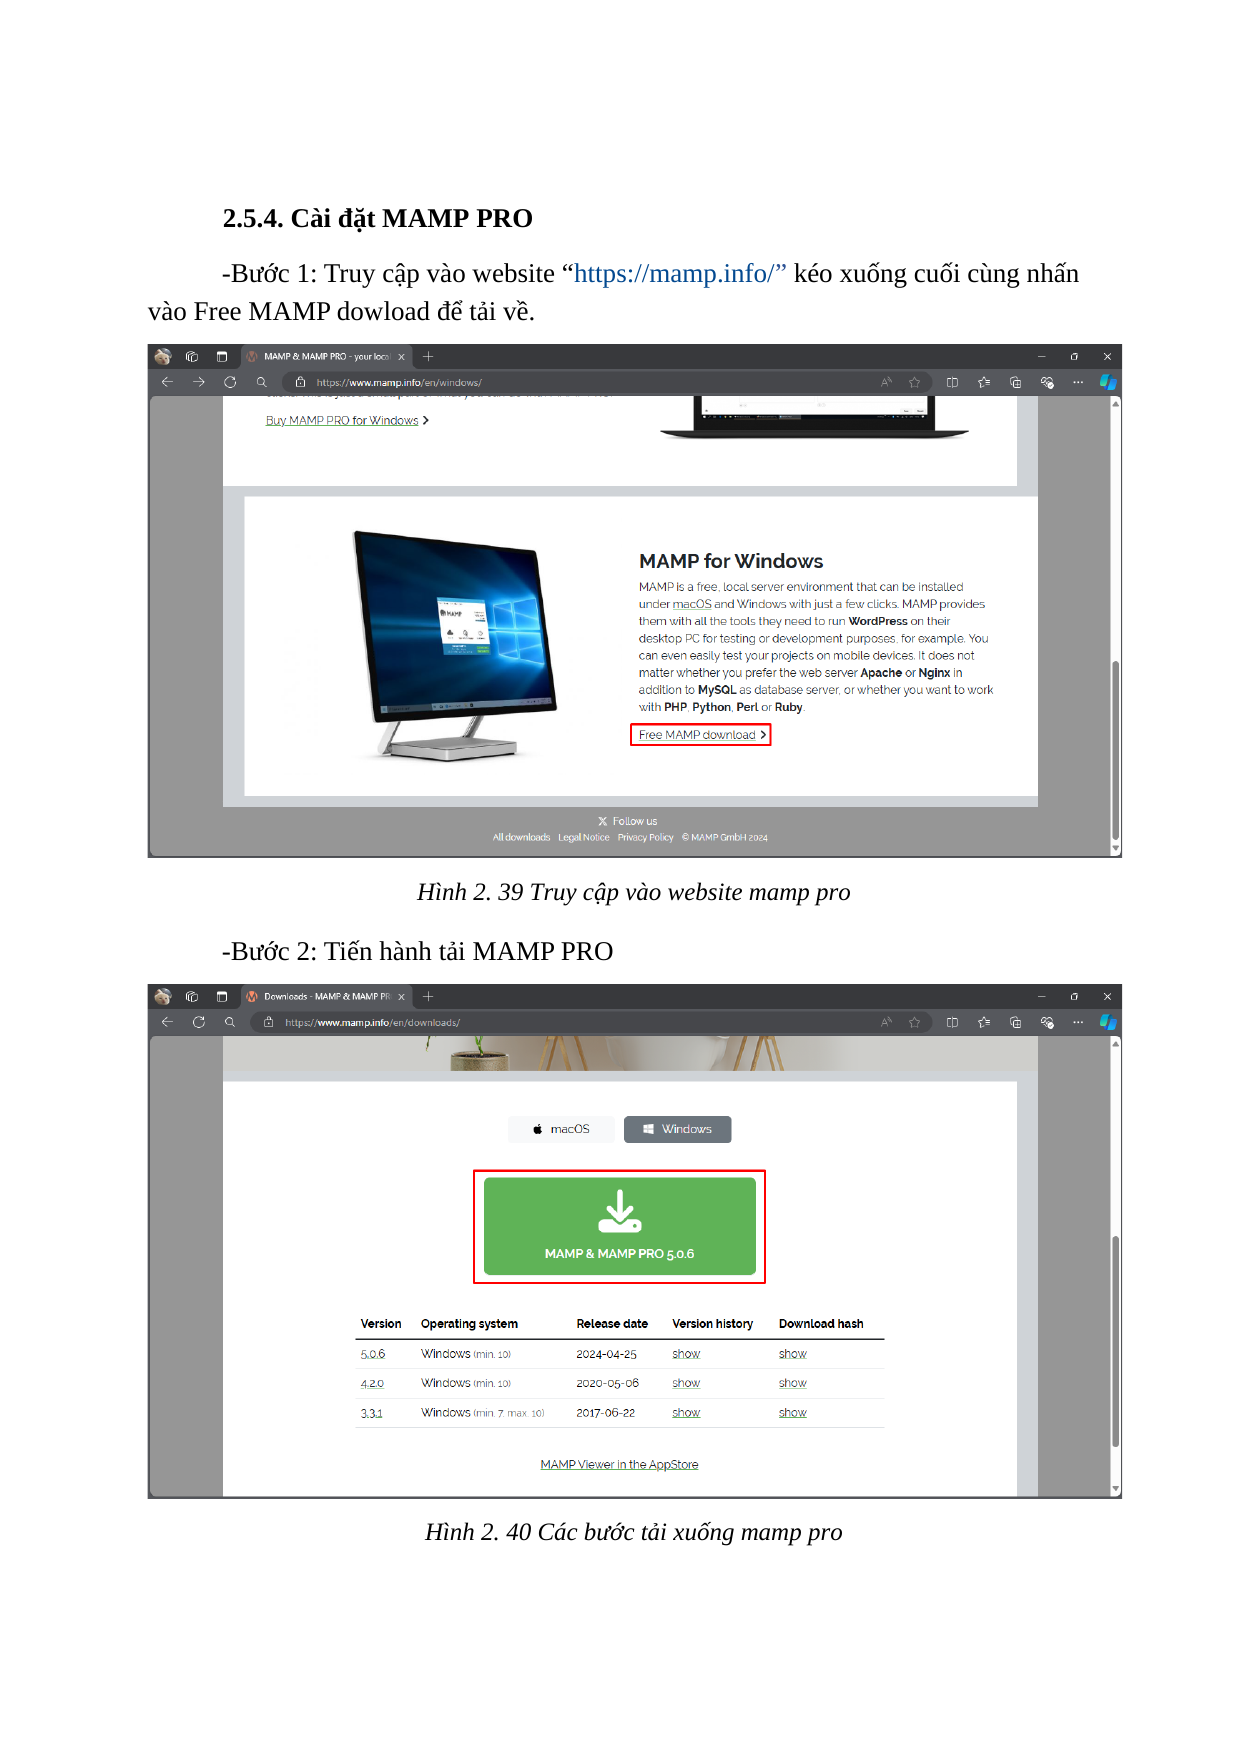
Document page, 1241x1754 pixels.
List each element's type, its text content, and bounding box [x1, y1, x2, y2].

text -Bước 1: Truy cập vào website “https://mamp.info/” kéo xuống cuối cùng nhấn vào Free MAMP dowload để tải về. [148, 258, 1122, 326]
text Hình 2. 39 Truy cập vào website mamp pro [148, 877, 1122, 905]
picture [147, 984, 1123, 1499]
picture [147, 344, 1123, 858]
text -Bước 2: Tiến hành tải MAMP PRO [148, 935, 1122, 966]
text Hình 2. 40 Các bước tải xuống mamp pro [148, 1517, 1122, 1546]
subtitle 2.5.4. Cài đặt MAMP PRO [148, 203, 1122, 234]
